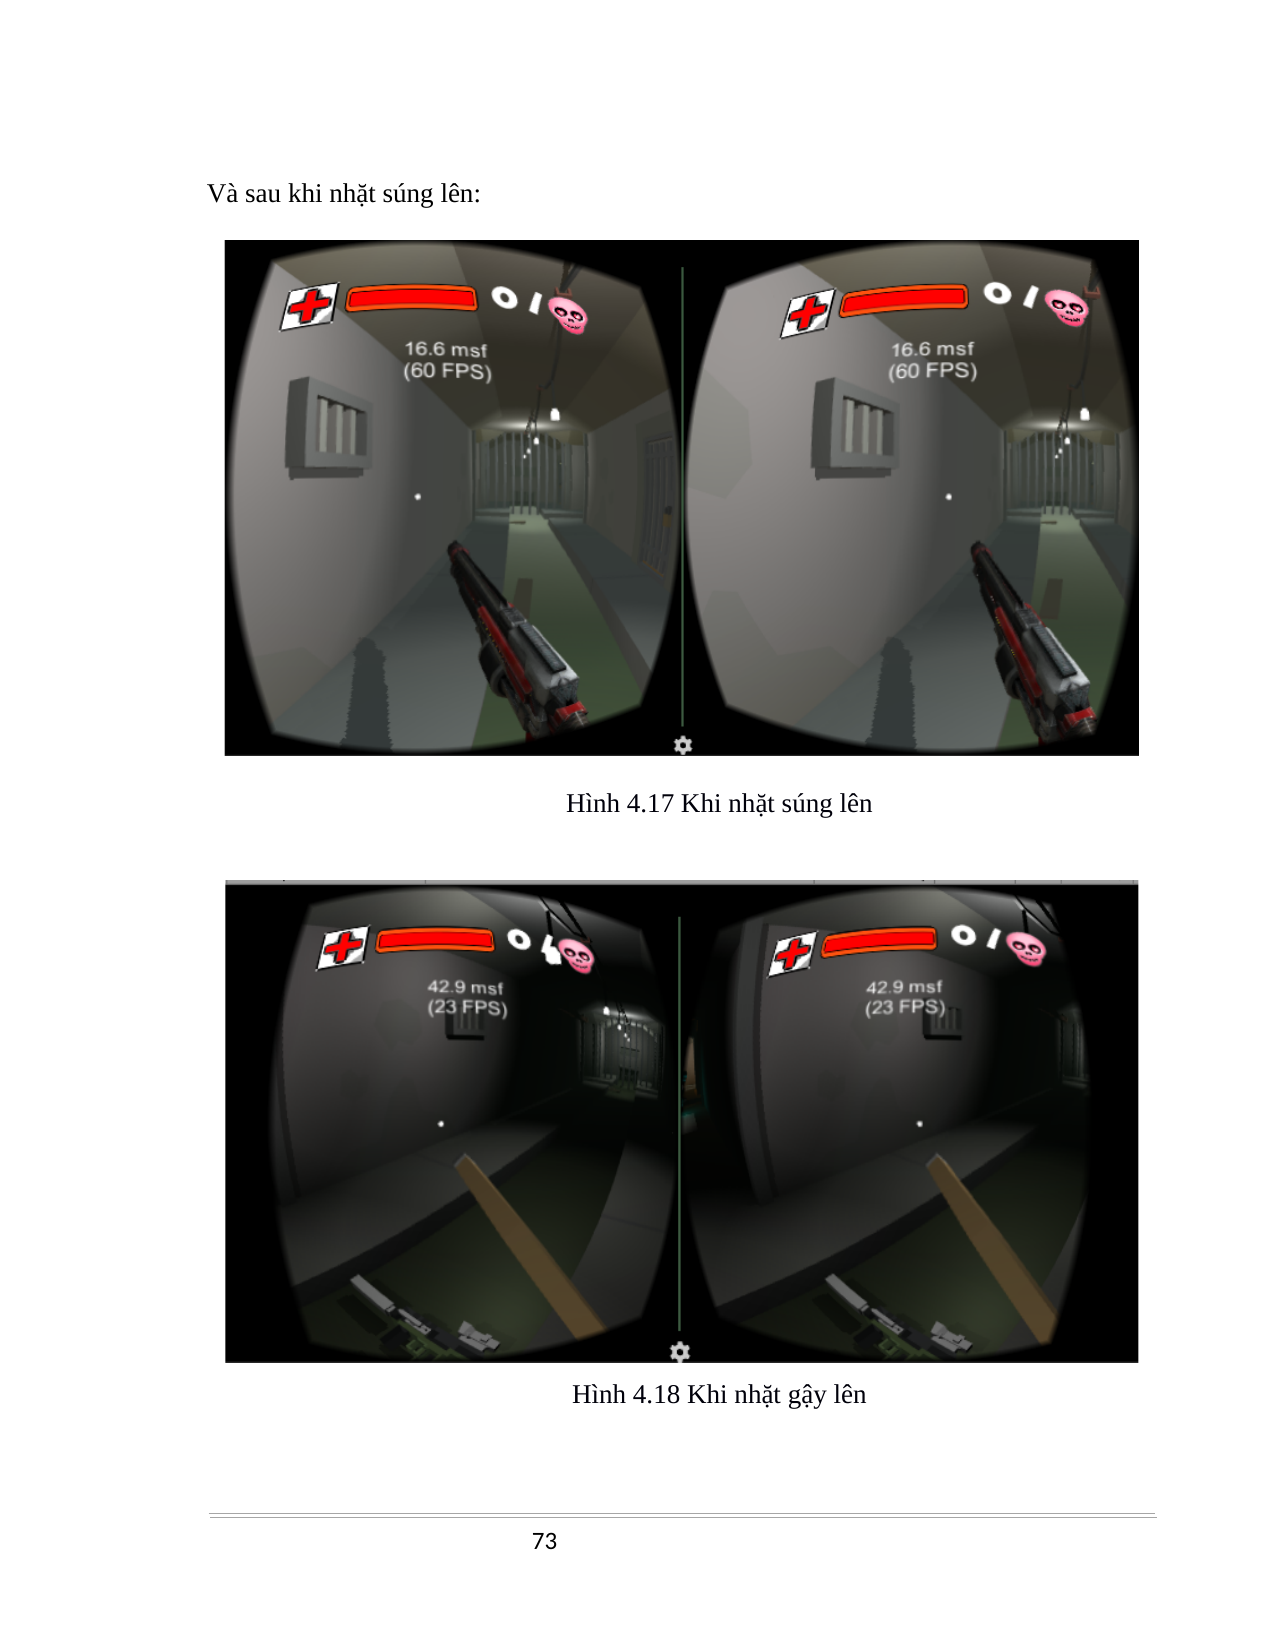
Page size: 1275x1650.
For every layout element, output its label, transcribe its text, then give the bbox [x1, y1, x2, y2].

text Và sau khi nhặt súng lên: [207, 177, 1157, 208]
picture [225, 880, 1139, 1363]
list Hình 4.18 Khi nhặt gậy lên [282, 1378, 1157, 1410]
picture [224, 240, 1139, 756]
list Hình 4.17 Khi nhặt súng lên [282, 787, 1157, 818]
